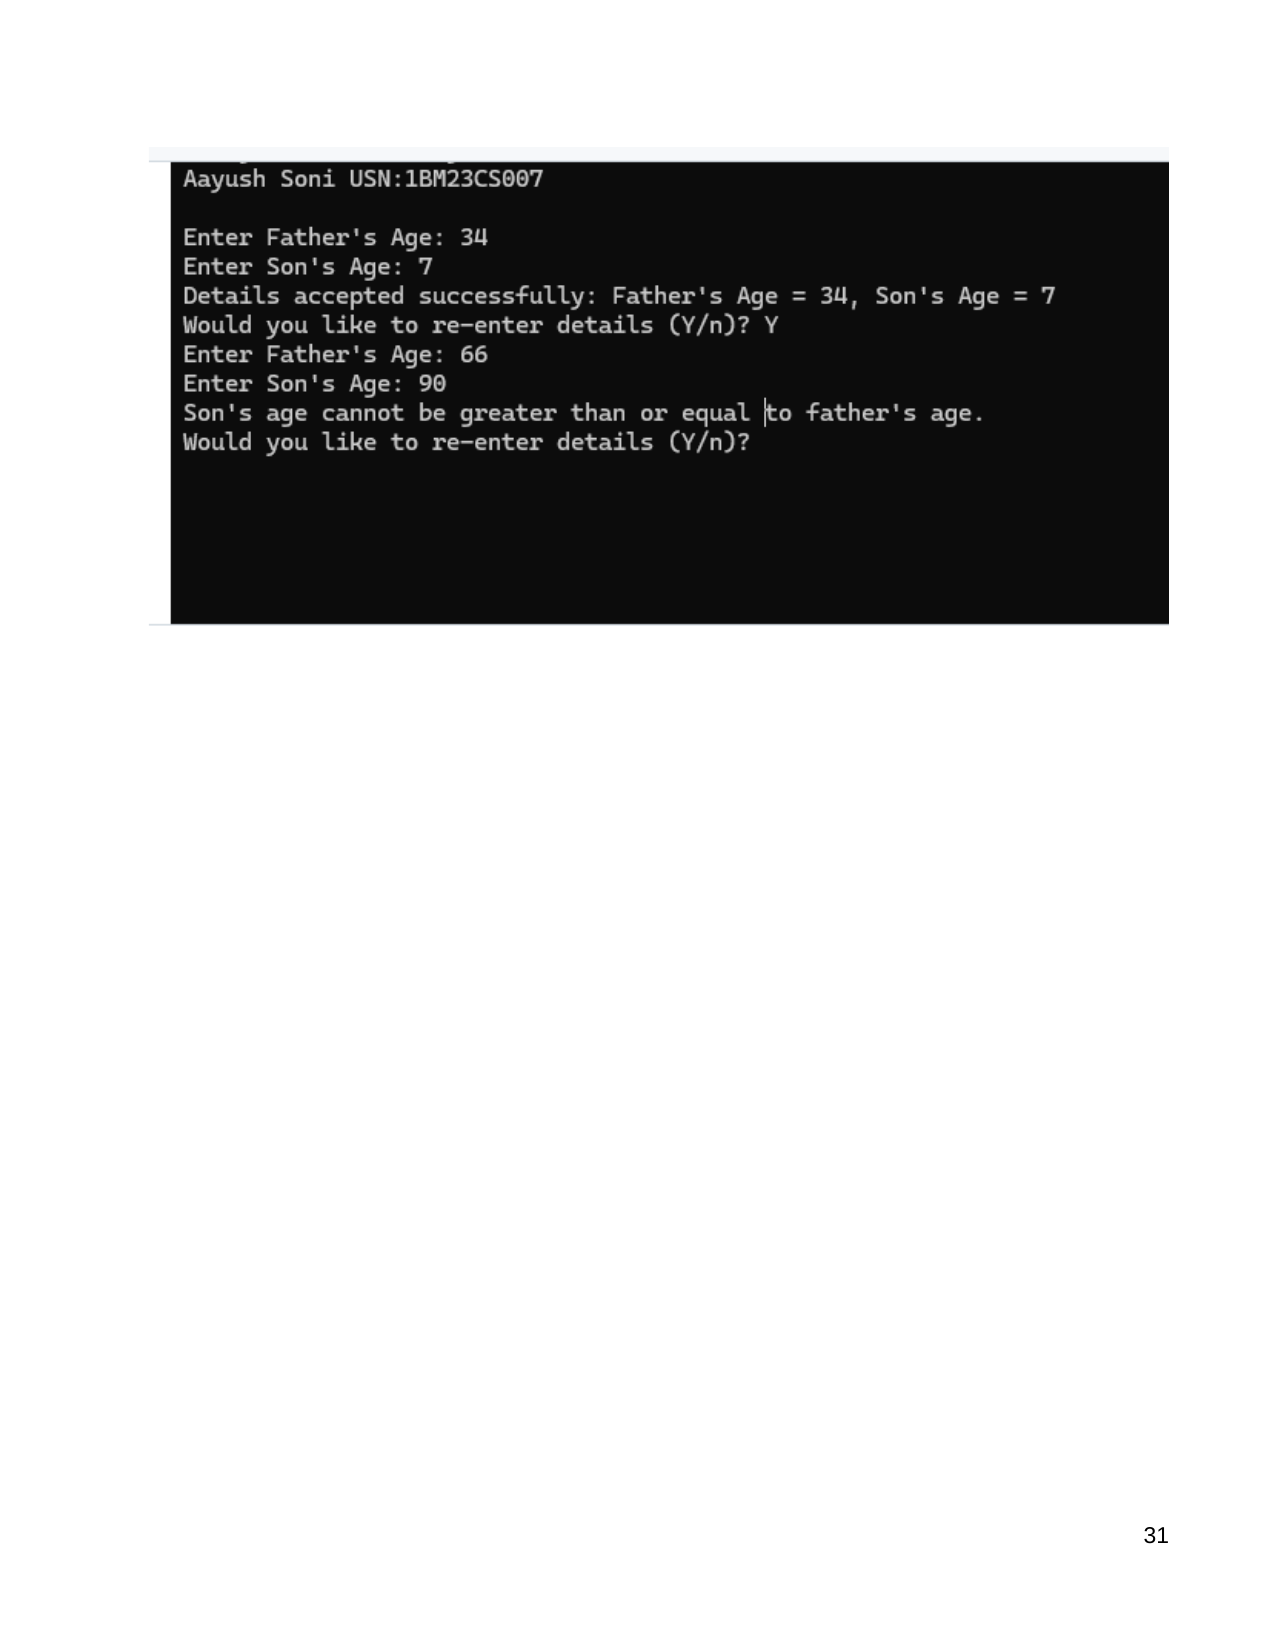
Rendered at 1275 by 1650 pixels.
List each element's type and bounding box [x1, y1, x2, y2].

picture [148, 147, 1169, 652]
